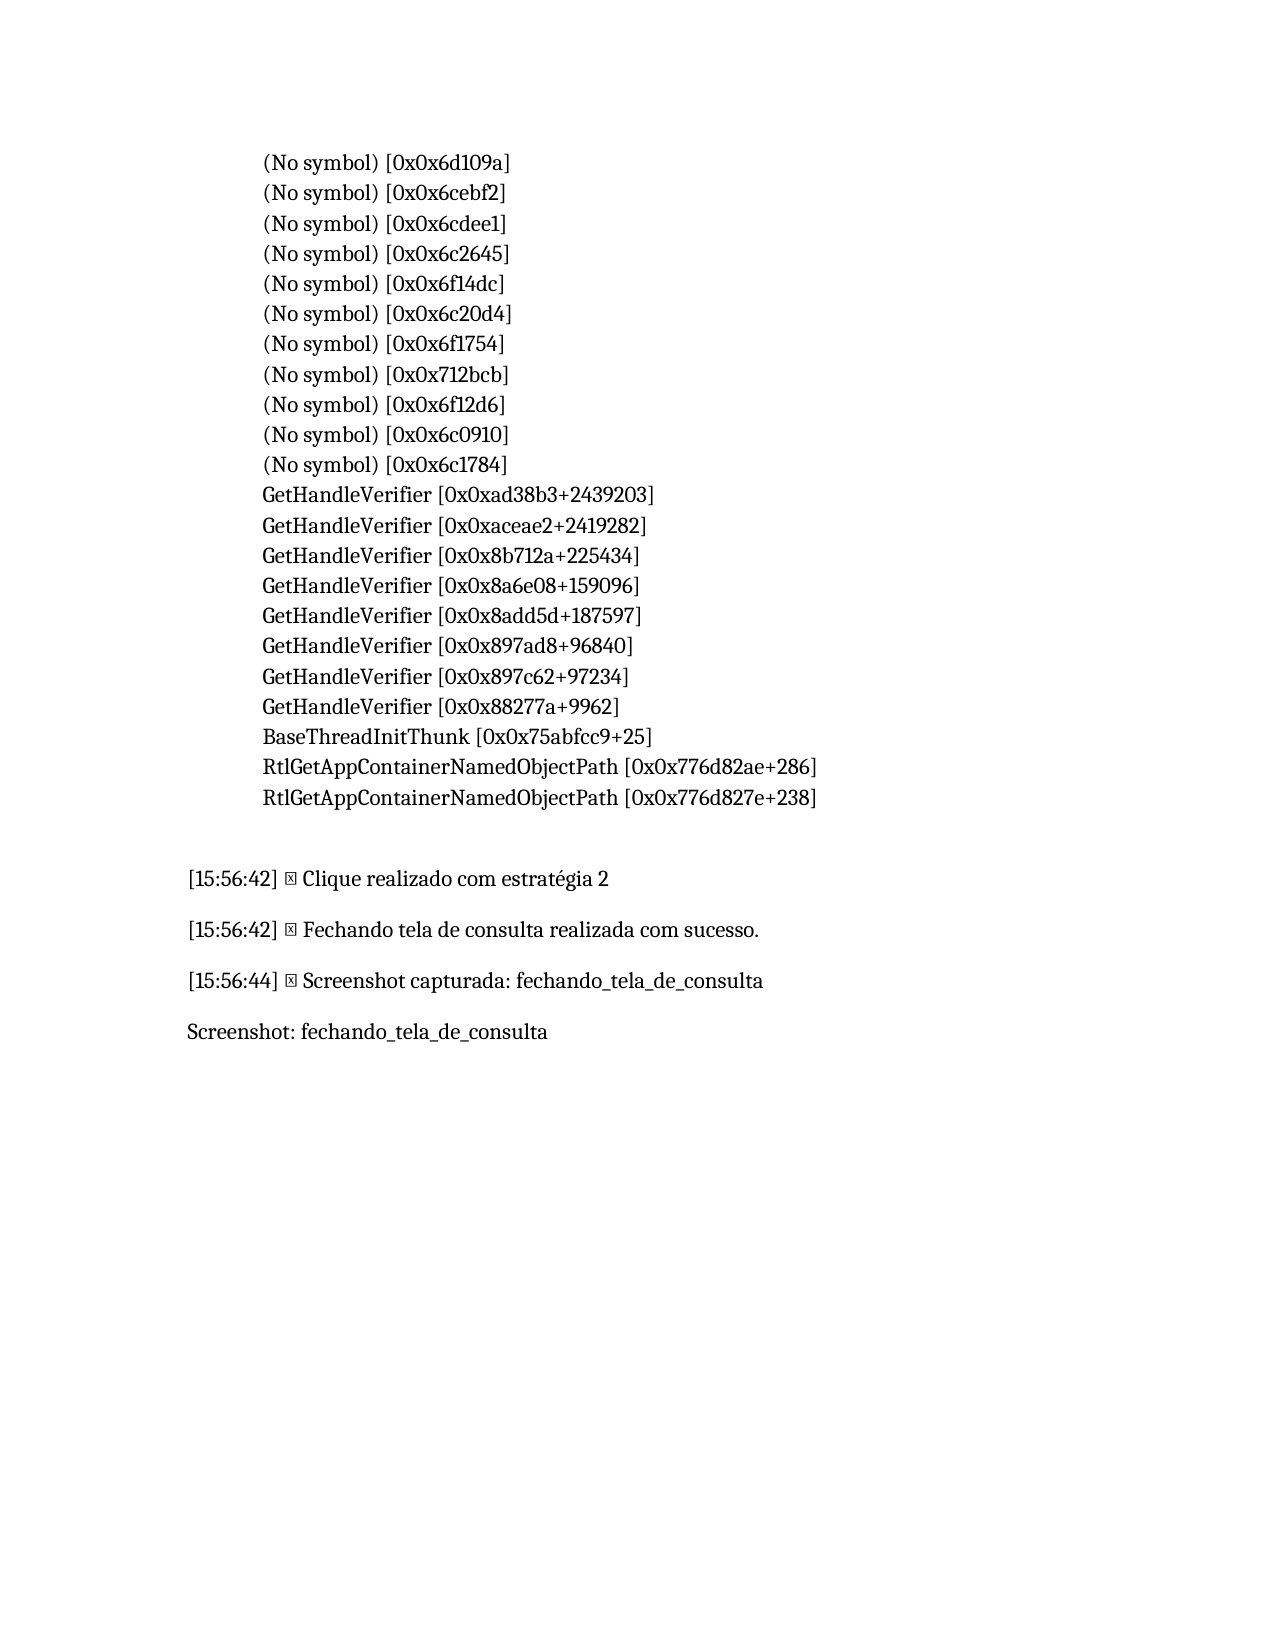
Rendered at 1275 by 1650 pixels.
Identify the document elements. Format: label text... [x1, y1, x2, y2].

text [15:56:42] ✅ Fechando tela de consulta realizada com sucesso. [187, 917, 1087, 943]
text Screenshot: fechando_tela_de_consulta [187, 1019, 1087, 1045]
text [15:56:42] ✅ Clique realizado com estratégia 2 [187, 866, 1087, 892]
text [187, 150, 1087, 841]
text [15:56:44] 📸 Screenshot capturada: fechando_tela_de_consulta [187, 968, 1087, 994]
